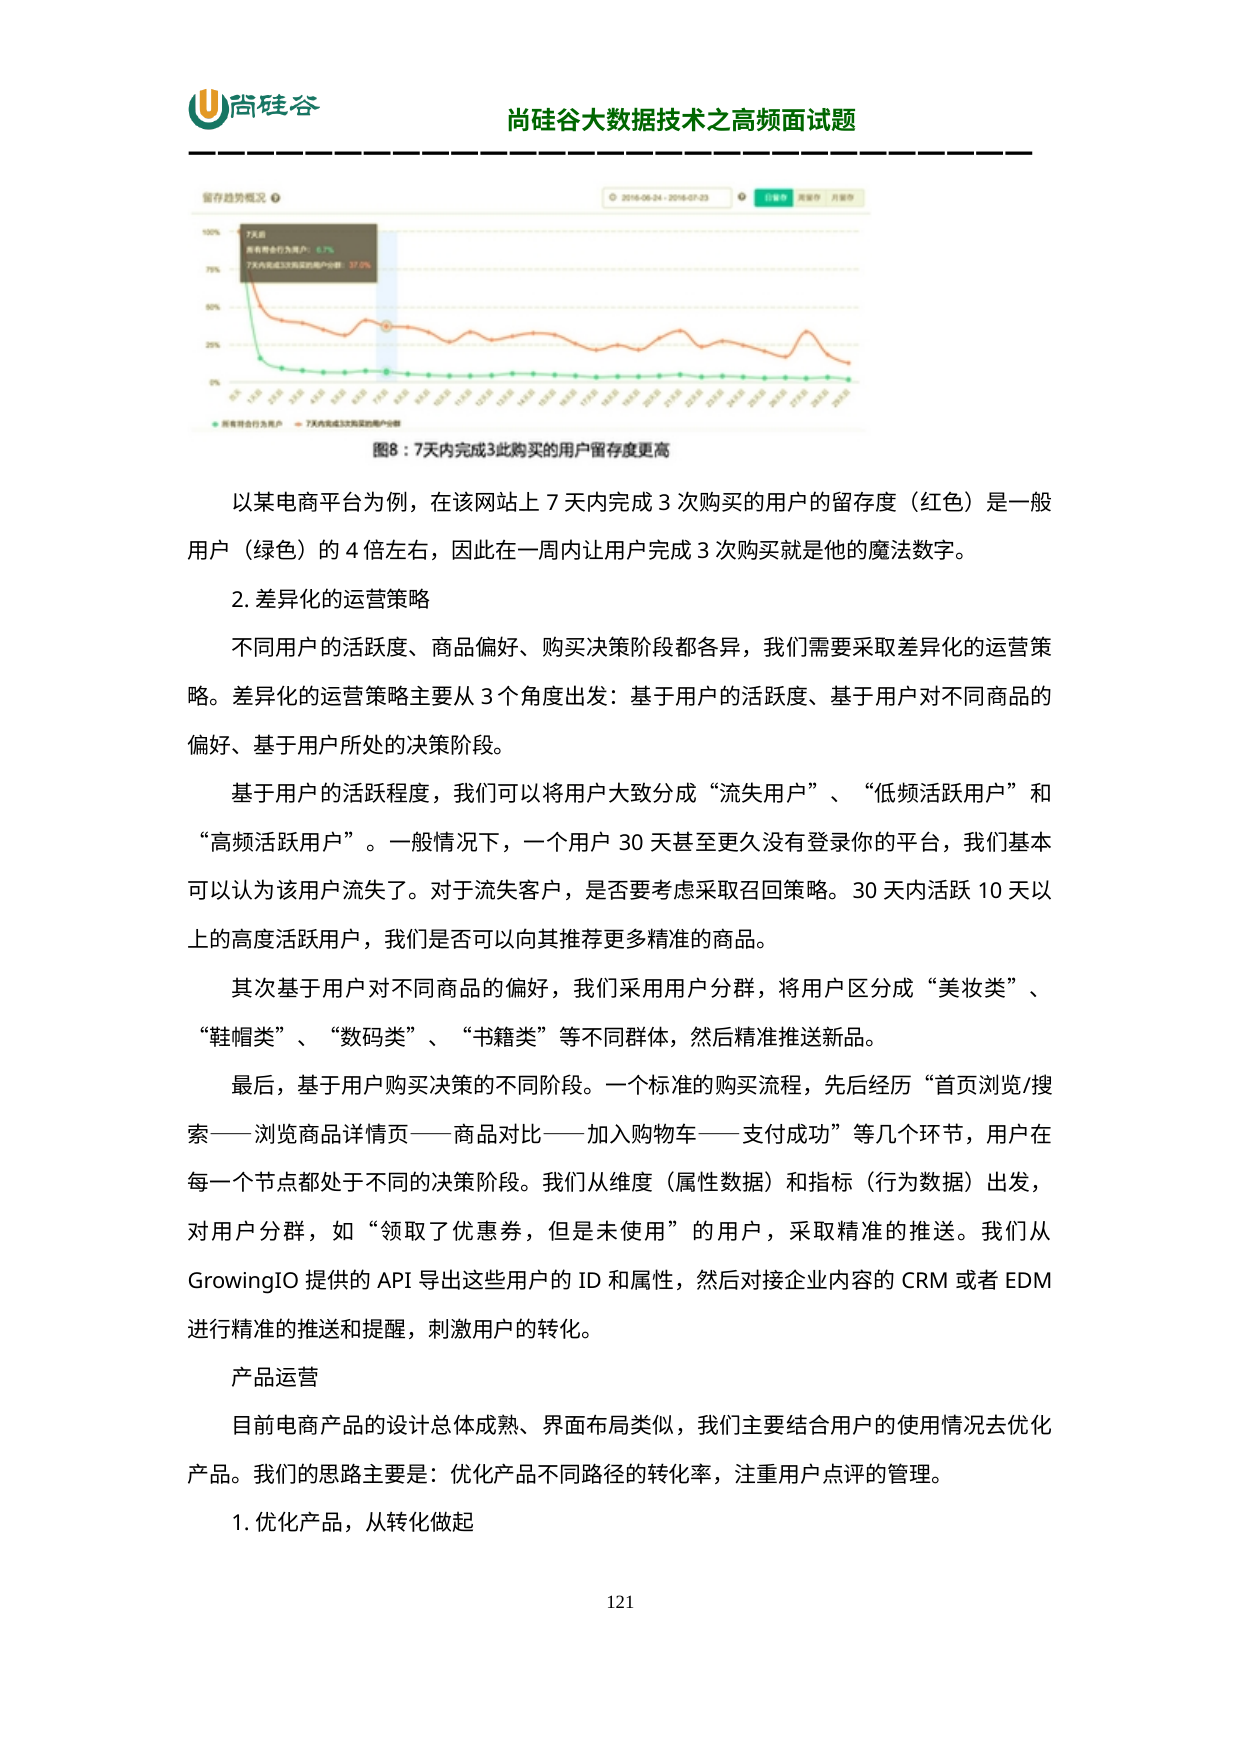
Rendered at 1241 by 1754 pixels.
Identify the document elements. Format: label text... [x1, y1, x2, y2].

text 1. 优化产品，从转化做起 [187, 1505, 1053, 1537]
text 不同用户的活跃度、商品偏好、购买决策阶段都各异，我们需要采取差异化的运营策略。差异化的运营策略主要从3个角度出发：基于用户的活跃度、基于用户对不同商品的偏好、基于用户所处的决策阶段。 [187, 630, 1053, 760]
text 以某电商平台为例，在该网站上 7 天内完成 3 次购买的用户的留存度（红色）是一般用户（绿色）的 4 倍左右，因此在一周内让用户完成 3 次购买就是他的魔法数字。 [187, 484, 1053, 566]
text 2. 差异化的运营策略 [187, 582, 1053, 614]
text 基于用户的活跃程度，我们可以将用户大致分成“流失用户”、“低频活跃用户”和“高频活跃用户”。一般情况下，一个用户 30 天甚至更久没有登录你的平台，我们基本可以认为该用户流失了。对于流失客户，是否要考虑采取召回策略。30 天内活跃 10 天以上的高度活跃用户，我们是否可以向其推荐更多精准的商品。 [187, 776, 1053, 954]
text 目前电商产品的设计总体成熟、界面布局类似，我们主要结合用户的使用情况去优化产品。我们的思路主要是：优化产品不同路径的转化率，注重用户点评的管理。 [187, 1408, 1053, 1489]
text 最后，基于用户购买决策的不同阶段。一个标准的购买流程，先后经历“首页浏览/搜索——浏览商品详情页——商品对比——加入购物车——支付成功”等几个环节，用户在每一个节点都处于不同的决策阶段。我们从维度（属性数据）和指标（行为数据）出发，对用户分群，如“领取了优惠券，但是未使用”的用户，采取精准的推送。我们从 GrowingIO 提供的 API 导出这些用户的 ID 和属性，然后对接企业内容的 CRM 或者 EDM 进行精准的推送和提醒，刺激用户的转化。 [187, 1067, 1053, 1344]
text 产品运营 [187, 1359, 1053, 1392]
text 其次基于用户对不同商品的偏好，我们采用用户分群，将用户区分成“美妆类”、“鞋帽类”、“数码类”、“书籍类”等不同群体，然后精准推送新品。 [187, 970, 1053, 1052]
